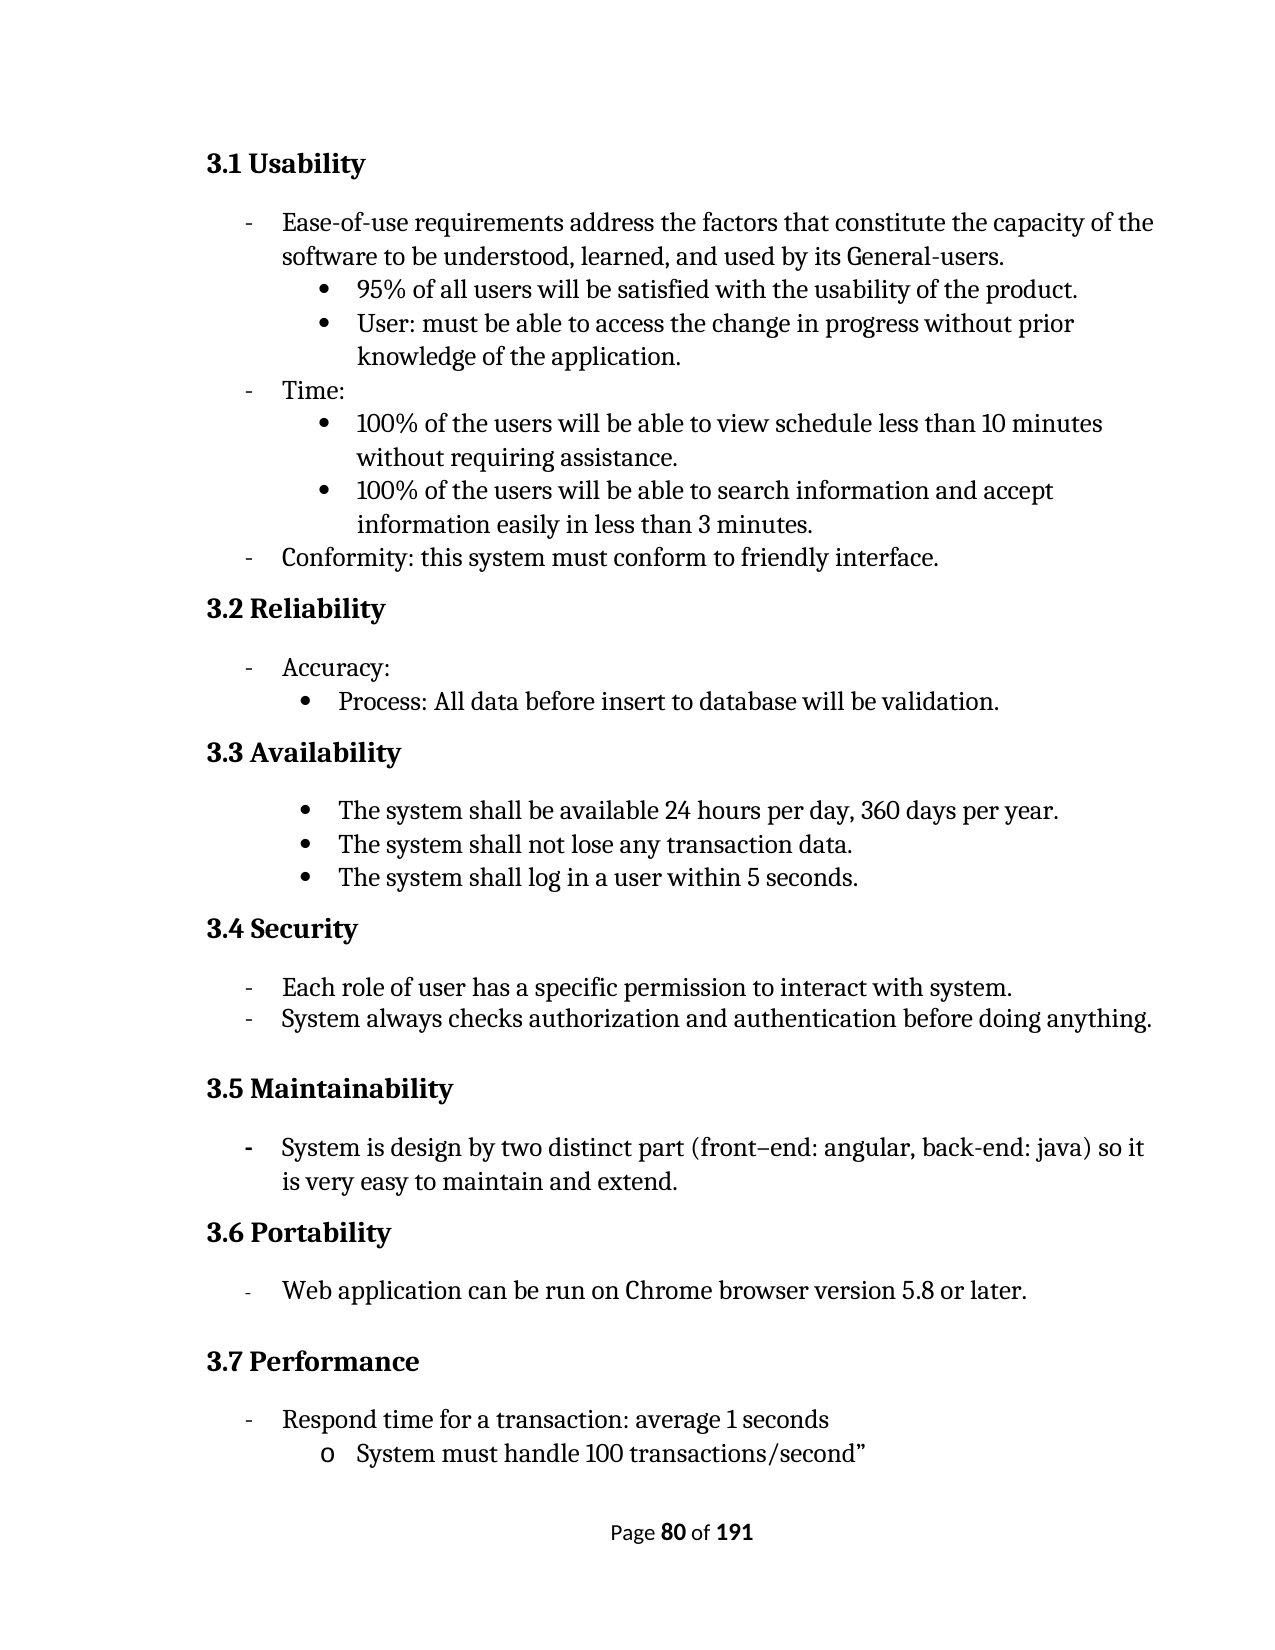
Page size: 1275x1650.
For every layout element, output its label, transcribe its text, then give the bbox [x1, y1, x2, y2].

list User: must be able to access the change in progress without prior knowledge of the application. [319, 308, 1157, 372]
text 3.1 Usability [207, 148, 1157, 181]
list Accuracy: [244, 652, 1157, 683]
list Ease-of-use requirements address the factors that constitute the capacity of the software to be understood, learned, and used by its General-users. [244, 207, 1157, 272]
list The system shall log in a user within 5 seconds. [301, 862, 1157, 893]
text 3.7 Performance [207, 1306, 1157, 1378]
list 100% of the users will be able to view schedule less than 10 minutes without requiring assistance. [319, 408, 1157, 473]
list System always checks authorization and authentication before doing anything. [244, 1003, 1157, 1034]
text 3.5 Maintainability [207, 1034, 1157, 1106]
list System is design by two distinct part (front–end: angular, back-end: java) so it is very easy to maintain and extend. [244, 1132, 1157, 1197]
list Process: All data before insert to database will be validation. [301, 686, 1157, 717]
text 3.3 Availability [207, 736, 1157, 769]
list Web application can be run on Chrome browser version 5.8 or later. [244, 1275, 1157, 1306]
list 100% of the users will be able to search information and accept information easily in less than 3 minutes. [319, 475, 1157, 540]
text 3.4 Security [207, 912, 1157, 946]
list 95% of all users will be satisfied with the usability of the product. [319, 274, 1157, 305]
list Each role of user has a specific permission to interact with system. [244, 972, 1157, 1003]
list Time: [244, 375, 1157, 406]
list The system shall be available 24 hours per day, 360 days per year. [301, 795, 1157, 826]
text 3.6 Portability [207, 1216, 1157, 1249]
list Respond time for a transaction: average 1 seconds [244, 1404, 1157, 1435]
list The system shall not lose any transaction data. [301, 829, 1157, 860]
list Conformity: this system must conform to friendly interface. [244, 542, 1157, 574]
list System must handle 100 transactions/second” [319, 1438, 1157, 1470]
text 3.2 Reliability [207, 593, 1157, 626]
